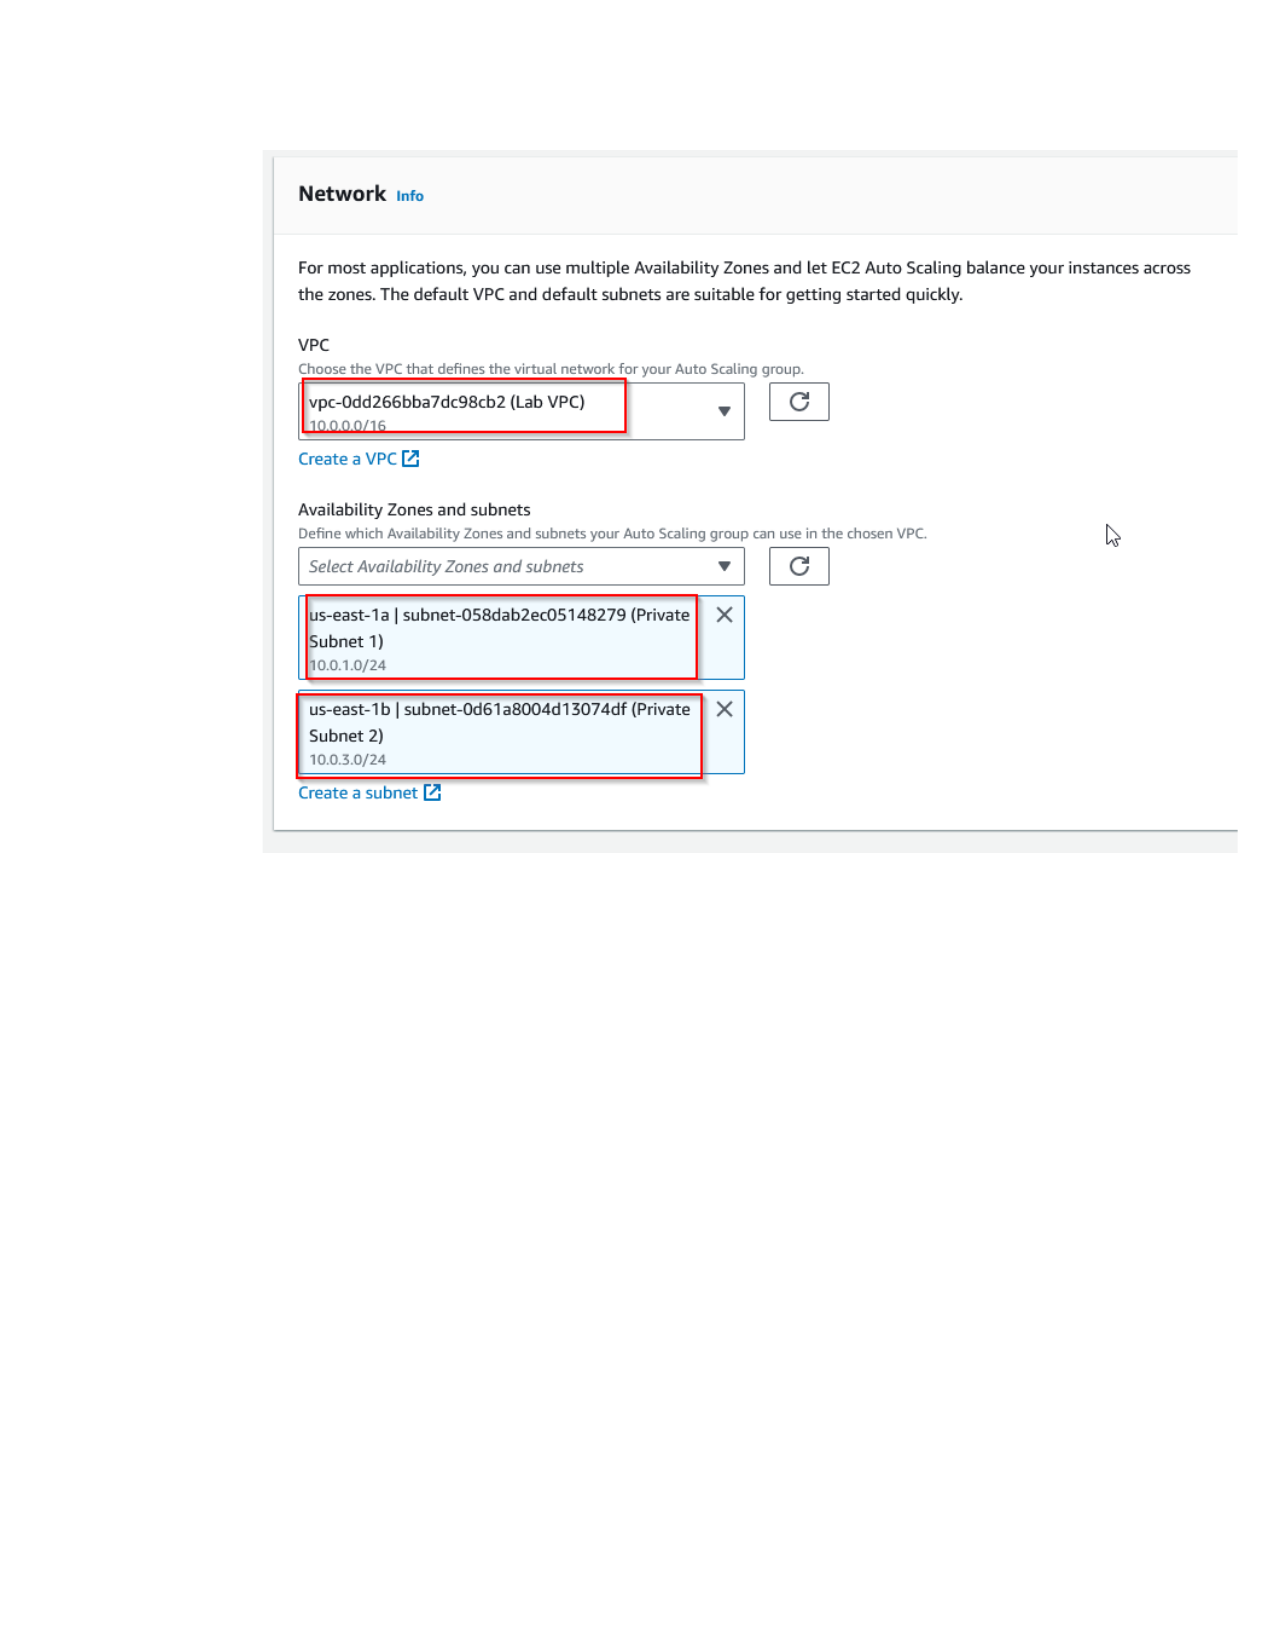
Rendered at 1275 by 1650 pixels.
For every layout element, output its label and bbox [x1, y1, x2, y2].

picture [262, 150, 1238, 853]
